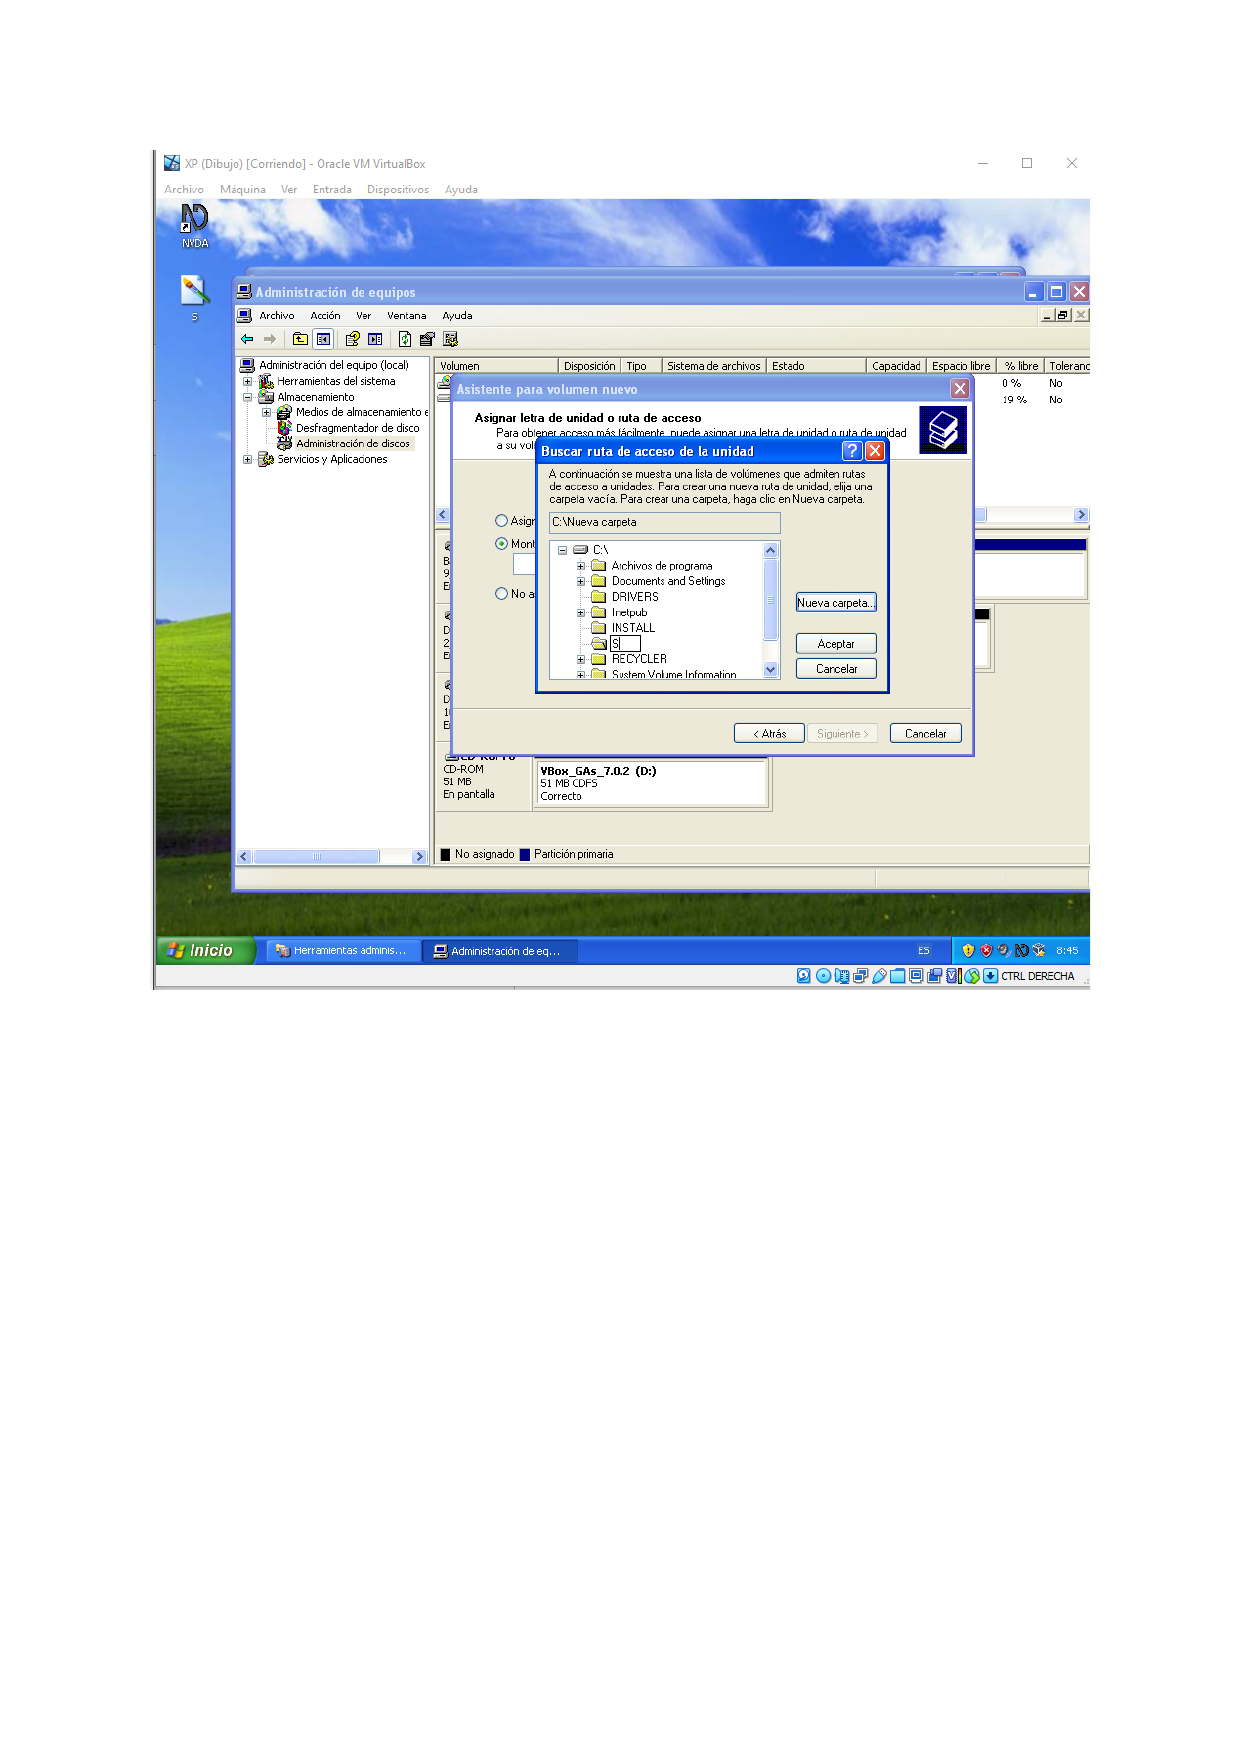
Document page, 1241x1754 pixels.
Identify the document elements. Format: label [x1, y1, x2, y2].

picture [150, 150, 1091, 990]
